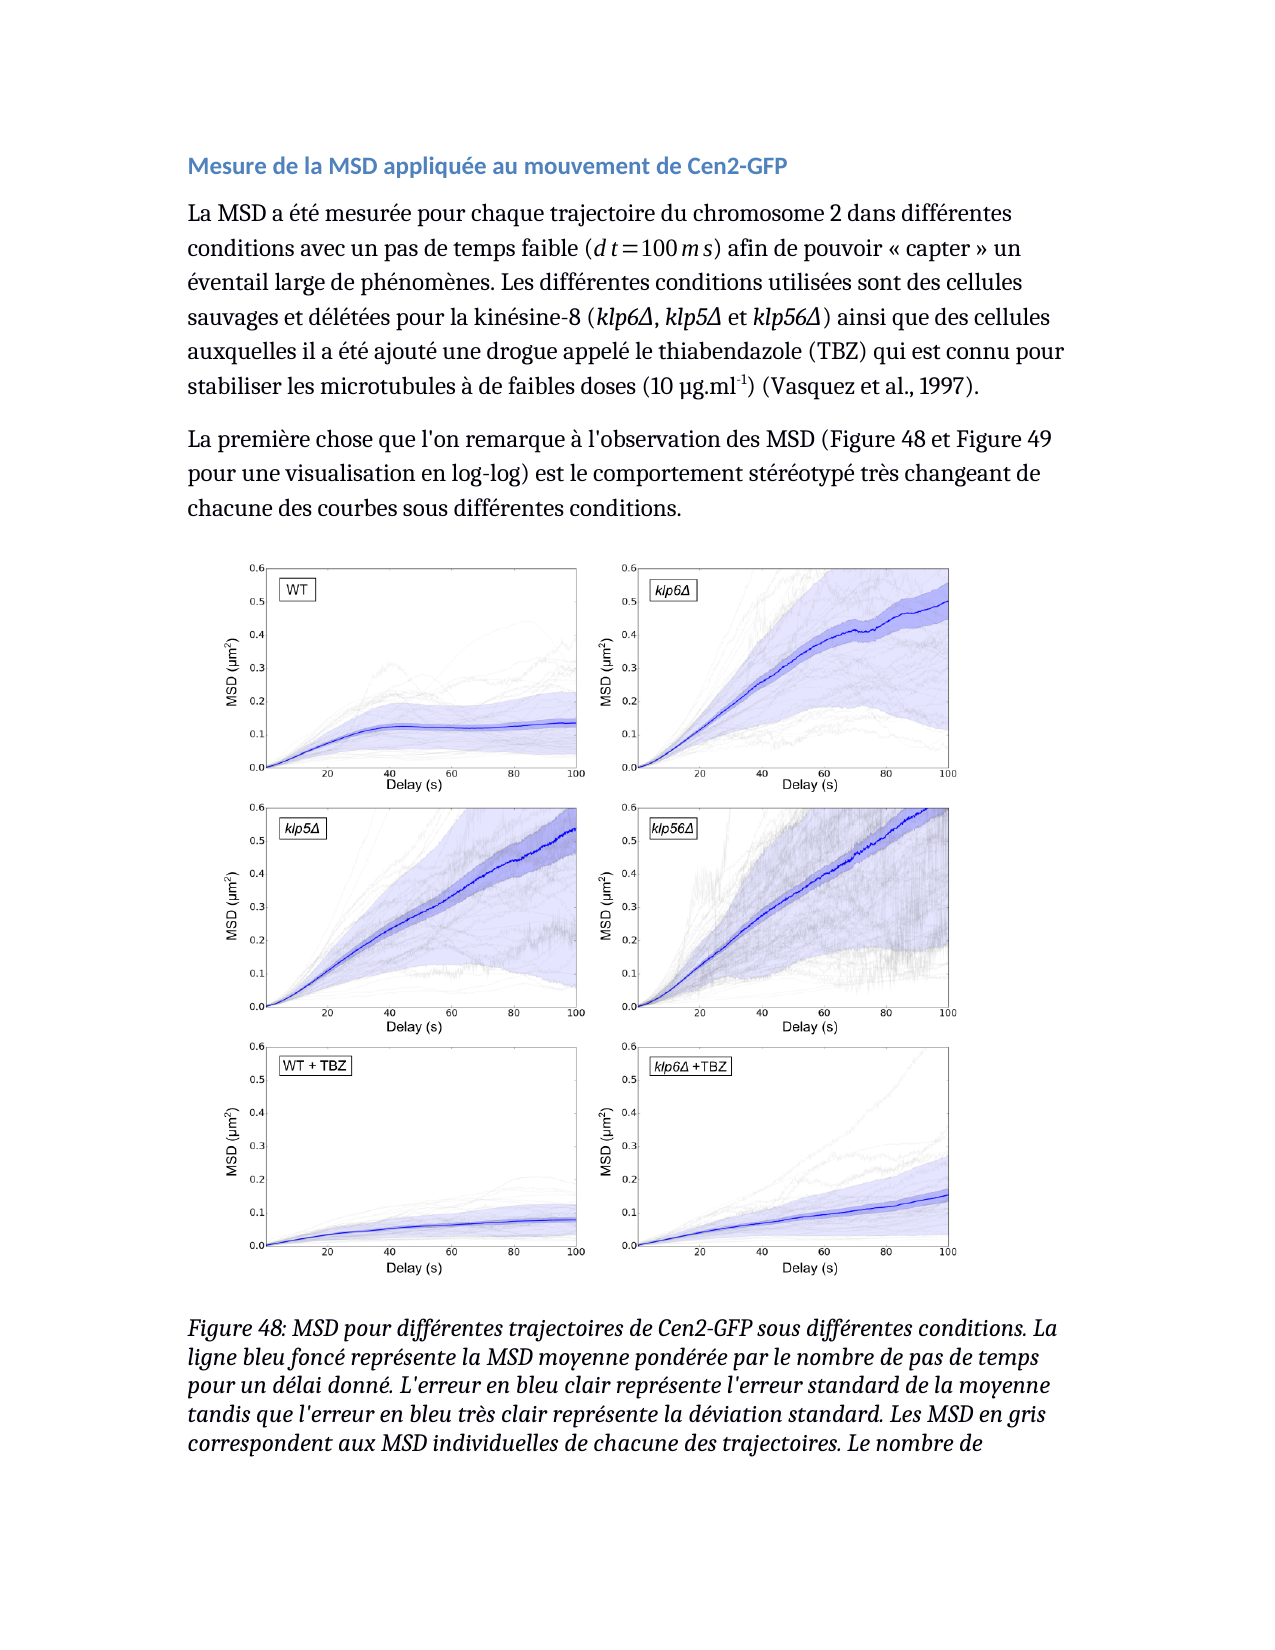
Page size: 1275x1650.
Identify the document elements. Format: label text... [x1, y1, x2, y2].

text La MSD a été mesurée pour chaque trajectoire du chromosome 2 dans différentes conditions avec un pas de temps faible () afin de pouvoir « capter » un éventail large de phénomènes. Les différentes conditions utilisées sont des cellules sauvages et délétées pour la kinésine-8 (klp6Δ, klp5Δ et klp56Δ) ainsi que des cellules auxquelles il a été ajouté une drogue appelé le thiabendazole (TBZ) qui est connu pour stabiliser les microtubules à de faibles doses (10 µg.ml-1) (Vasquez et al., 1997). [187, 199, 1087, 400]
picture [206, 547, 973, 1293]
subtitle Mesure de la MSD appliquée au mouvement de Cen2-GFP [187, 150, 1087, 181]
text La première chose que l'on remarque à l'observation des MSD (Figure 48 et Figure 49 pour une visualisation en log-log) est le comportement stéréotypé très changeant de chacune des courbes sous différentes conditions. [187, 425, 1087, 523]
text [187, 1314, 1087, 1457]
